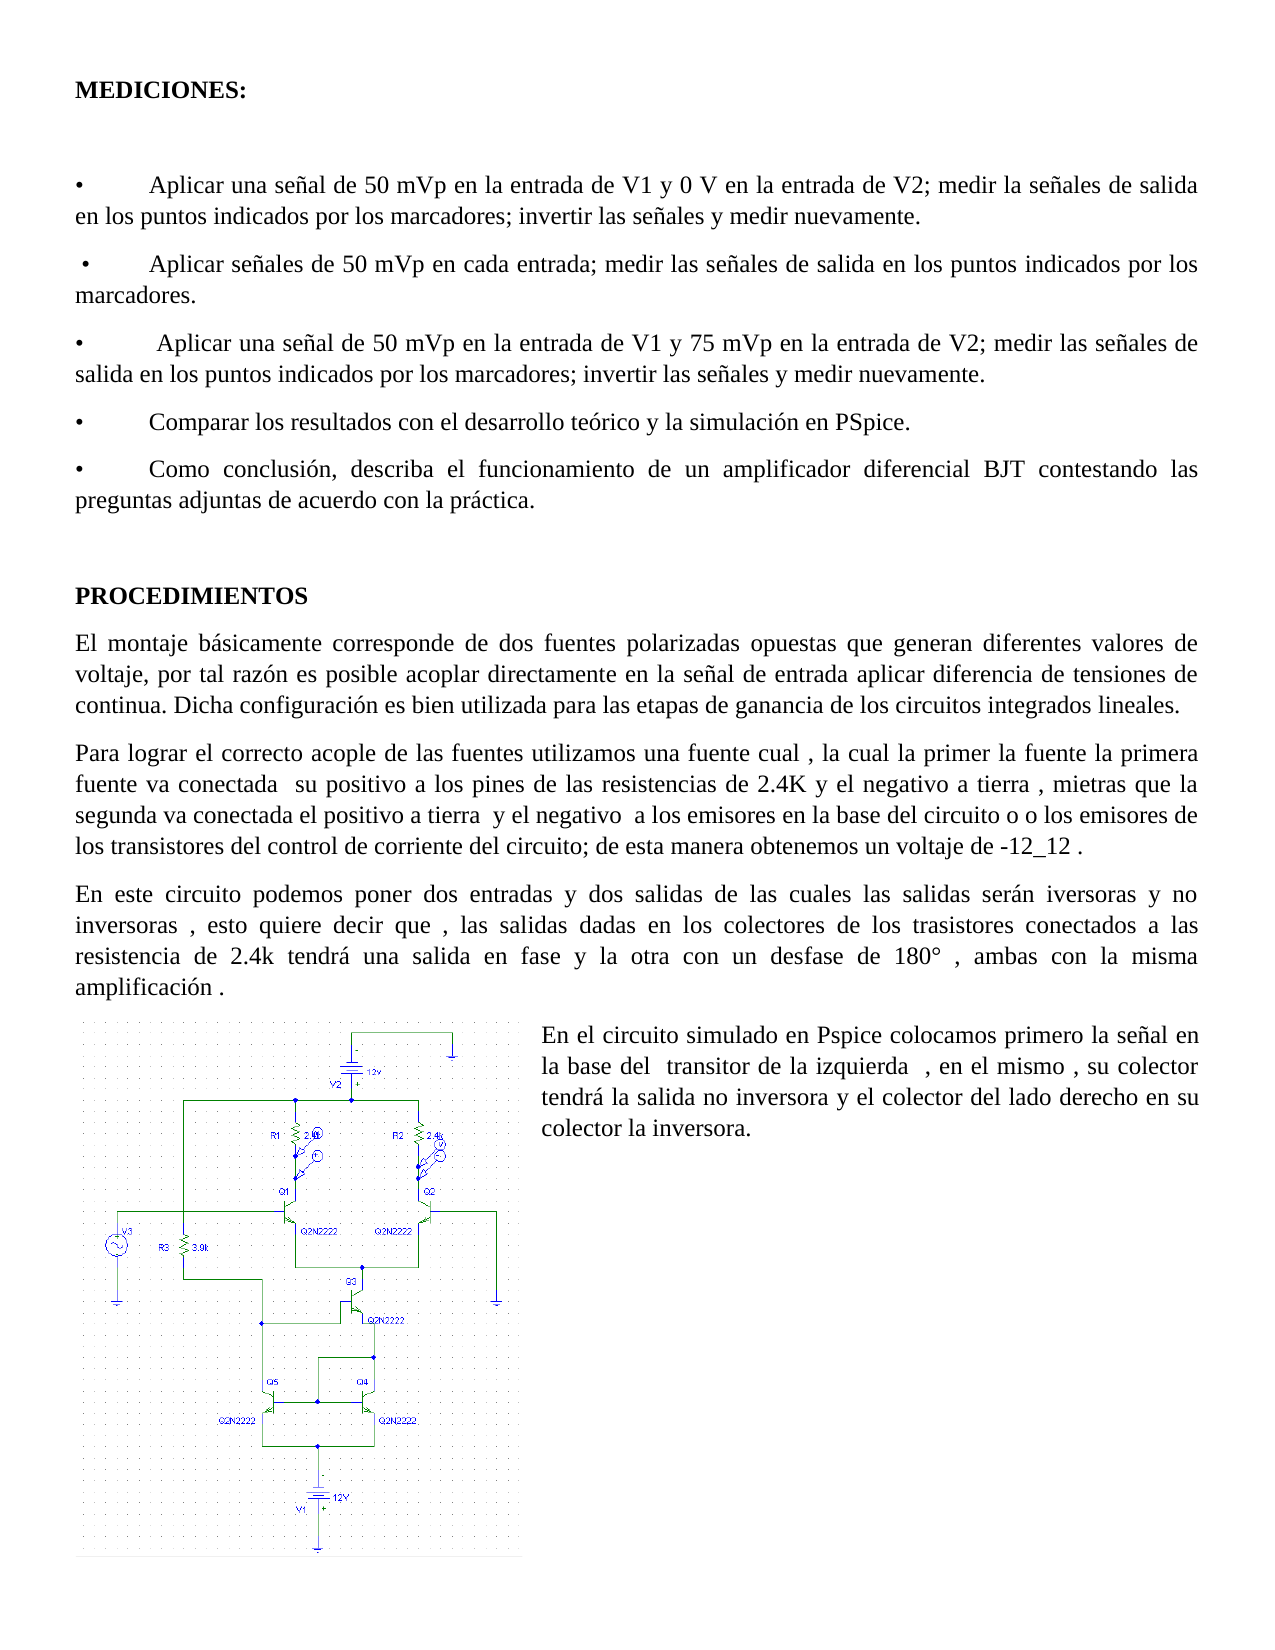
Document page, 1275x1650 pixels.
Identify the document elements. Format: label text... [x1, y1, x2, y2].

picture [75, 1020, 523, 1557]
text En el circuito simulado en Pspice colocamos primero la señal en la base del transitor de la izquierda , en el mismo , su colector tendrá la salida no inversora y el colector del lado derecho en su colector la inversora. [523, 1020, 1200, 1142]
text • Comparar los resultados con el desarrollo teórico y la simulación en PSpice. [75, 407, 1200, 435]
text • Como conclusión, describa el funcionamiento de un amplificador diferencial BJT contestando las preguntas adjuntas de acuerdo con la práctica. [75, 454, 1200, 514]
text • Aplicar una señal de 50 mVp en la entrada de V1 y 0 V en la entrada de V2; medir la señales de salida en los puntos indicados por los marcadores; invertir las señales y medir nuevamente. [75, 170, 1200, 230]
text Para lograr el correcto acople de las fuentes utilizamos una fuente cual , la cual la primer la fuente la primera fuente va conectada su positivo a los pines de las resistencias de 2.4K y el negativo a tierra , mietras que la segunda va conectada el positivo a tierra y el negativo a los emisores en la base del circuito o o los emisores de los transistores del control de corriente del circuito; de esta manera obtenemos un voltaje de -12_12 . [75, 738, 1200, 860]
text El montaje básicamente corresponde de dos fuentes polarizadas opuestas que generan diferentes valores de voltaje, por tal razón es posible acoplar directamente en la señal de entrada aplicar diferencia de tensiones de continua. Dicha configuración es bien utilizada para las etapas de ganancia de los circuitos integrados lineales. [75, 628, 1200, 719]
text MEDICIONES: [75, 75, 1200, 104]
text • Aplicar una señal de 50 mVp en la entrada de V1 y 75 mVp en la entrada de V2; medir las señales de salida en los puntos indicados por los marcadores; invertir las señales y medir nuevamente. [75, 328, 1200, 388]
text En este circuito podemos poner dos entradas y dos salidas de las cuales las salidas serán iversoras y no inversoras , esto quiere decir que , las salidas dadas en los colectores de los trasistores conectados a las resistencia de 2.4k tendrá una salida en fase y la otra con un desfase de 180° , ambas con la misma amplificación . [75, 879, 1200, 1001]
text • Aplicar señales de 50 mVp en cada entrada; medir las señales de salida en los puntos indicados por los marcadores. [75, 249, 1200, 309]
text PROCEDIMIENTOS [75, 581, 1200, 609]
